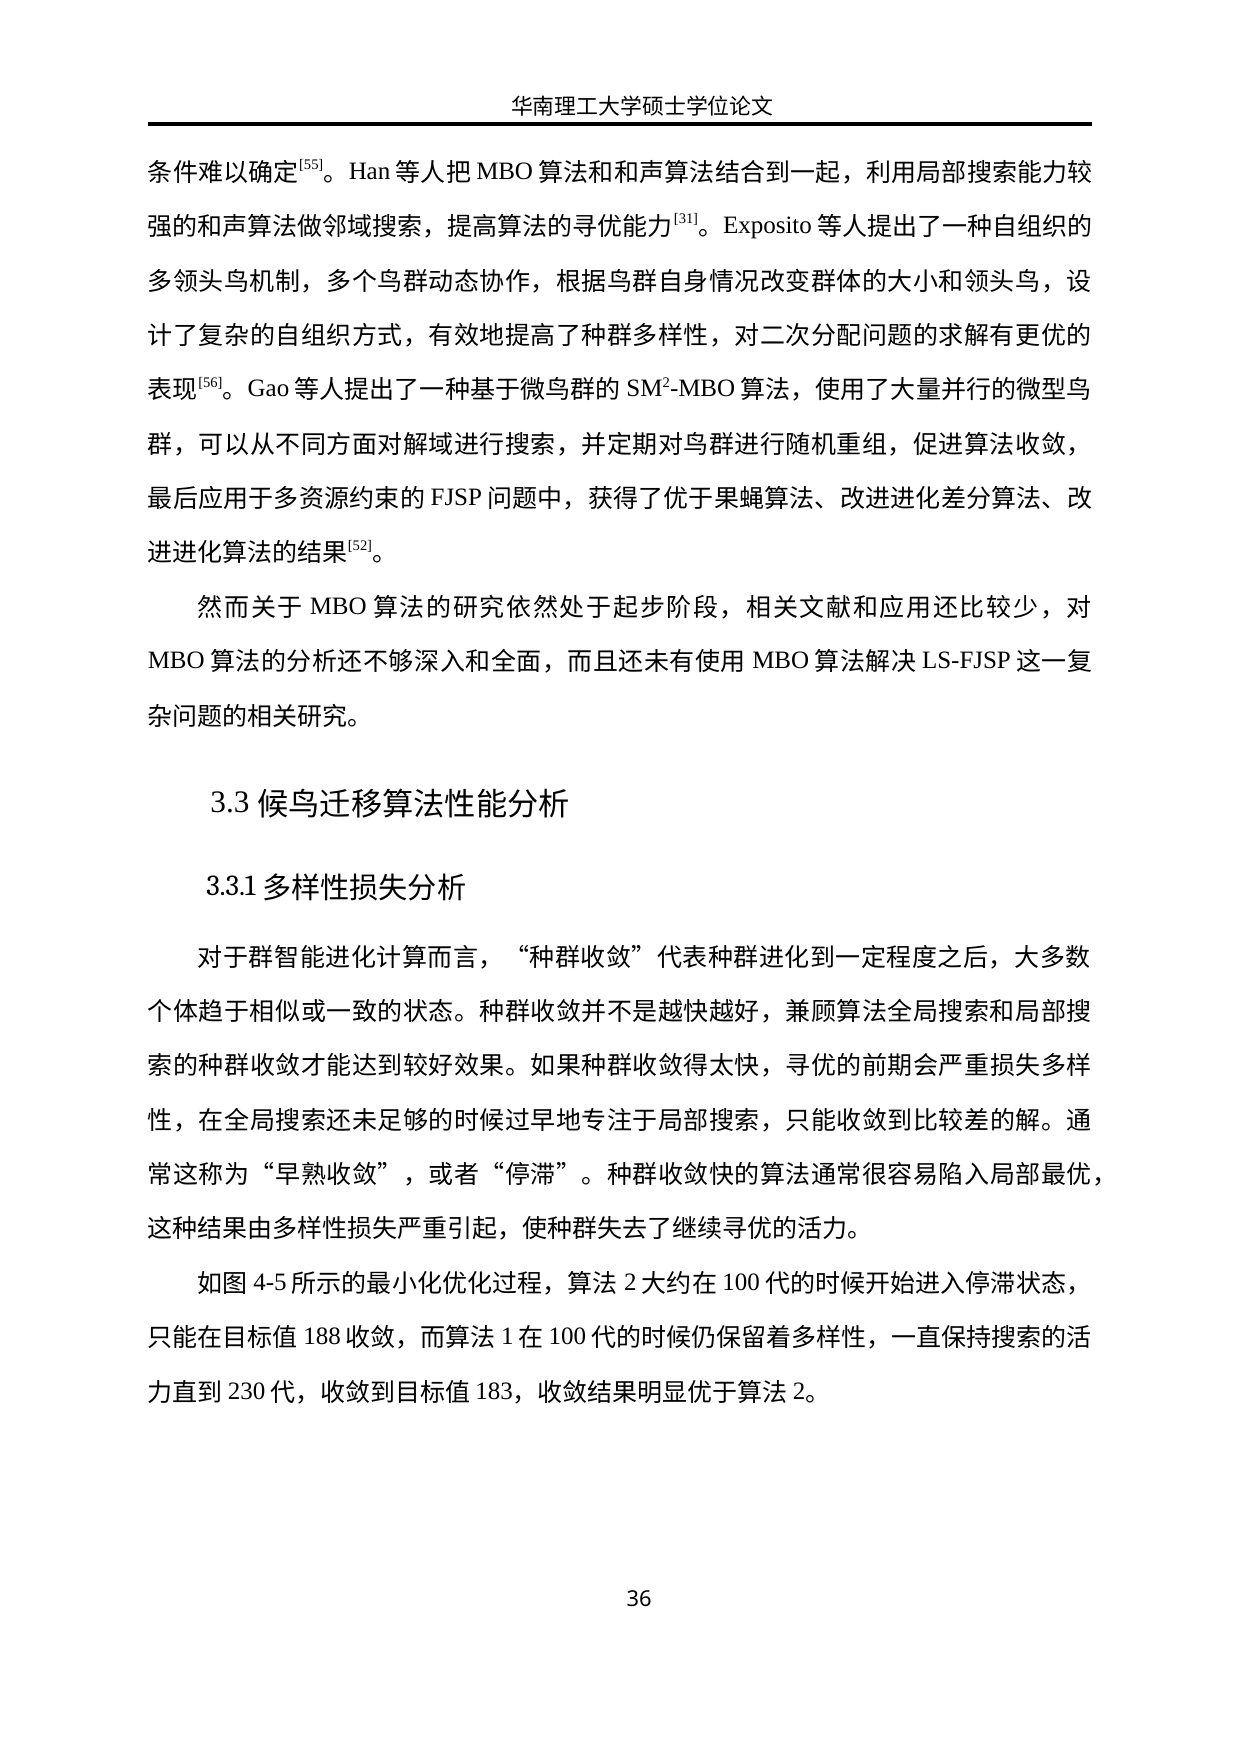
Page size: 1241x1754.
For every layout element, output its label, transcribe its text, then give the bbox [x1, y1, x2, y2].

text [148, 152, 1092, 569]
text 然而关于MBO算法的研究依然处于起步阶段，相关文献和应用还比较少，对MBO算法的分析还不够深入和全面，而且还未有使用MBO算法解决LS-FJSP这一复杂问题的相关研究。 [148, 587, 1092, 732]
text 对于群智能进化计算而言，“种群收敛”代表种群进化到一定程度之后，大多数个体趋于相似或一致的状态。种群收敛并不是越快越好，兼顾算法全局搜索和局部搜索的种群收敛才能达到较好效果。如果种群收敛得太快，寻优的前期会严重损失多样性，在全局搜索还未足够的时候过早地专注于局部搜索，只能收敛到比较差的解。通常这称为“早熟收敛”，或者“停滞”。种群收敛快的算法通常很容易陷入局部最优，这种结果由多样性损失严重引起，使种群失去了继续寻优的活力。 [148, 937, 1092, 1245]
subtitle 3.3 候鸟迁移算法性能分析 [148, 767, 1092, 835]
subtitle 3.3.1 多样性损失分析 [148, 852, 1092, 920]
text 如图4-5所示的最小化优化过程，算法2大约在100代的时候开始进入停滞状态，只能在目标值188收敛，而算法1在100代的时候仍保留着多样性，一直保持搜索的活力直到230代，收敛到目标值183，收敛结果明显优于算法2。 [148, 1263, 1092, 1408]
